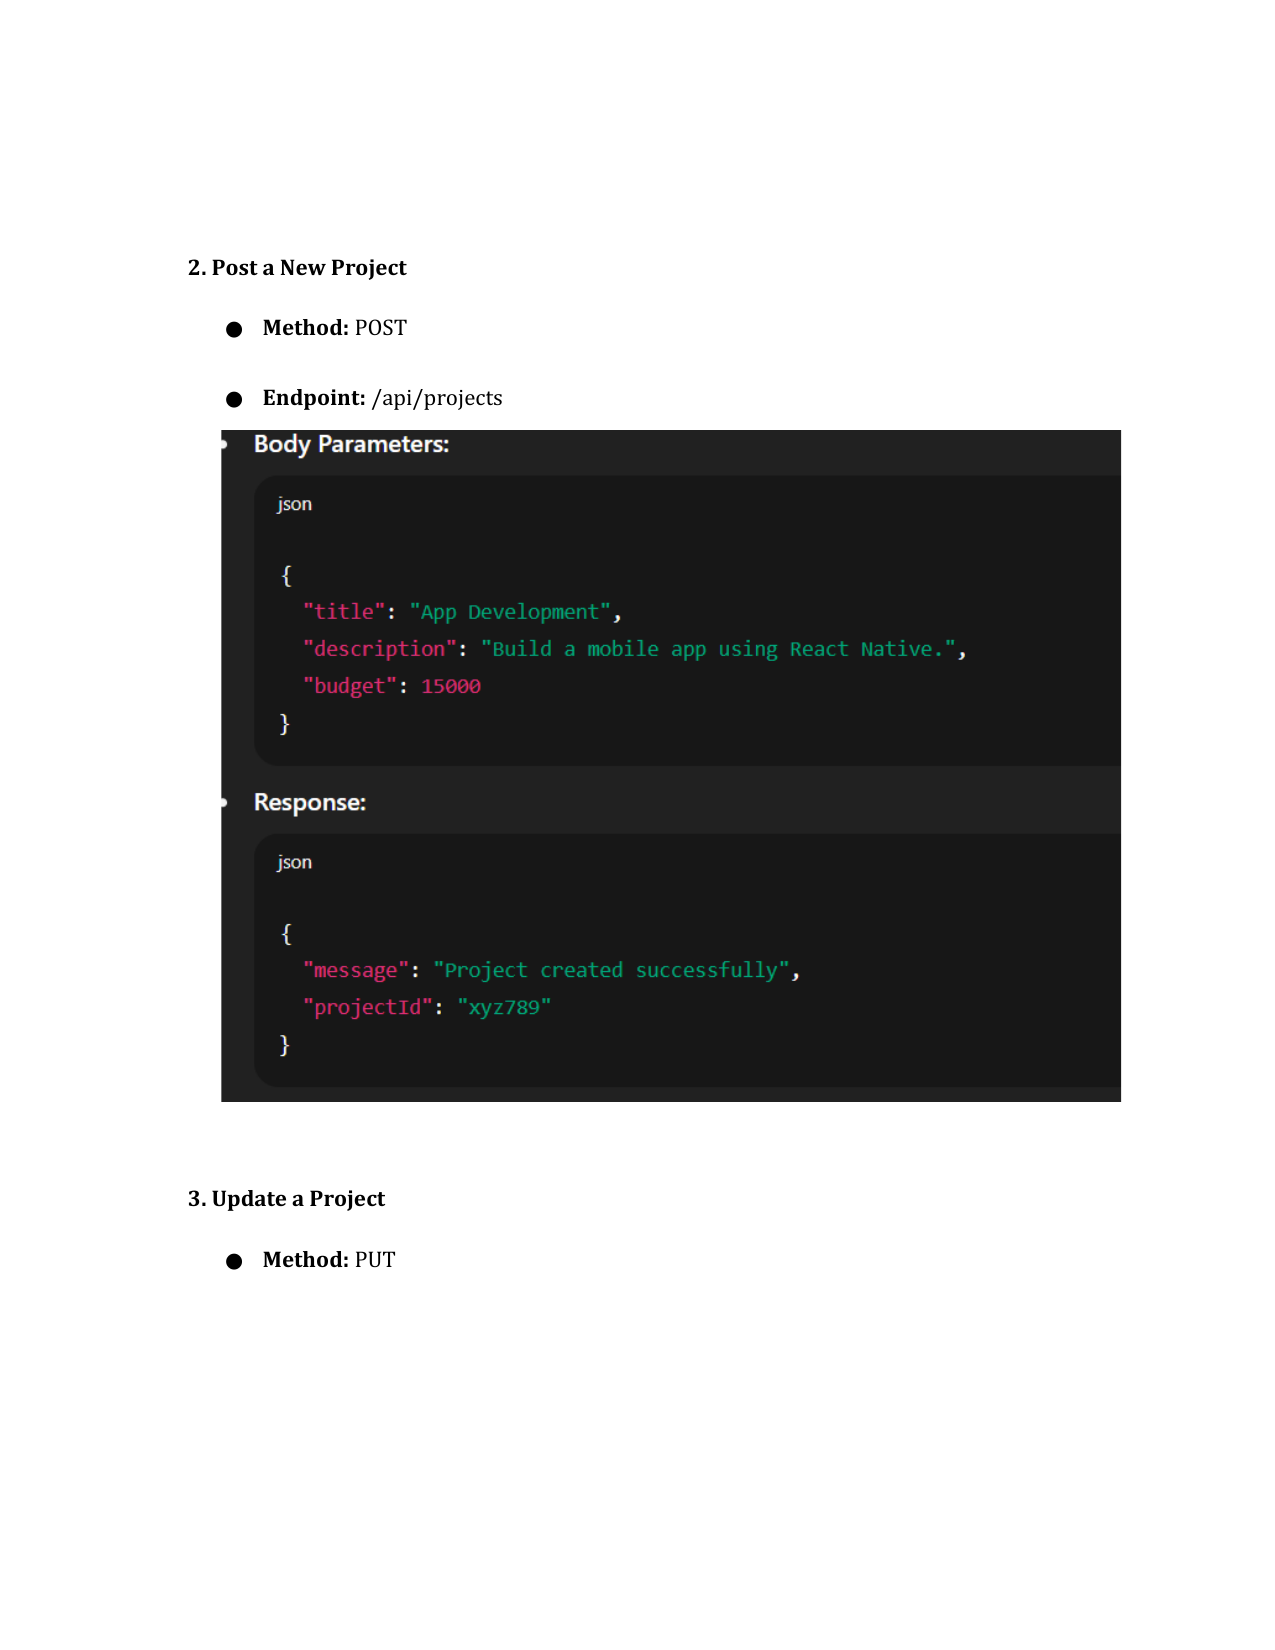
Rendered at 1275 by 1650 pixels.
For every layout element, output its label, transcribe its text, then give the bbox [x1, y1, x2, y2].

list Method: POST [225, 305, 1087, 348]
picture [221, 430, 1122, 1102]
text 2. Post a New Project [187, 253, 1087, 280]
list Method: PUT [225, 1236, 1087, 1279]
list Endpoint: /api/projects [225, 375, 1087, 418]
text 3. Update a Project [187, 1185, 1087, 1212]
